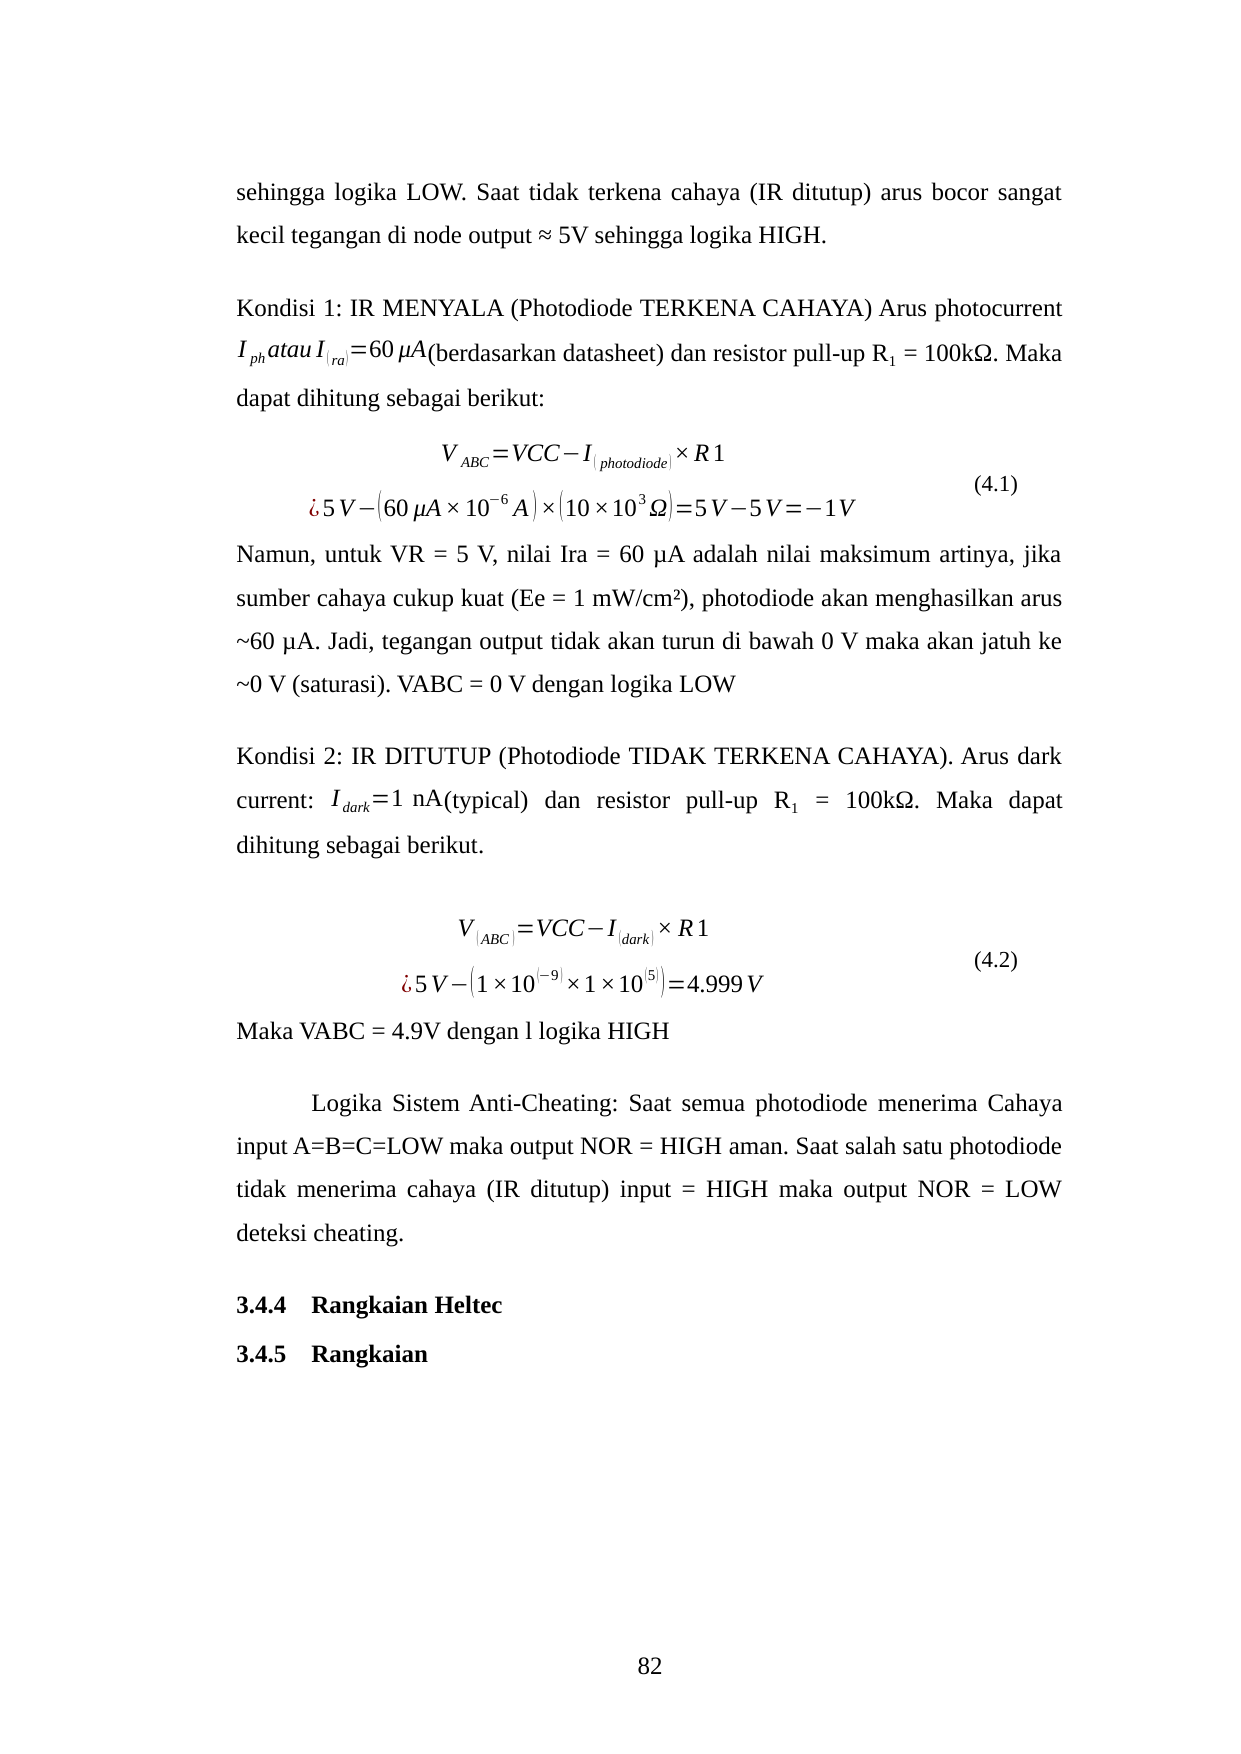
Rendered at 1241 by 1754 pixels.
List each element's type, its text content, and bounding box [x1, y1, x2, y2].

text Namun, untuk VR = 5 V, nilai Ira = 60 µA adalah nilai maksimum artinya, jika sumber cahaya cukup kuat (Ee = 1 mW/cm²), photodiode akan menghasilkan arus ~60 µA. Jadi, tegangan output tidak akan turun di bawah 0 V maka akan jatuh ke ~0 V (saturasi). VABC = 0 V dengan logika LOW [236, 539, 1063, 698]
table_header [236, 426, 930, 527]
table_header (4.1) [930, 426, 1062, 527]
subtitle Rangkaian [236, 1339, 1063, 1368]
table_header (4.2) [930, 902, 1062, 1003]
table_header [236, 902, 930, 1003]
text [236, 177, 1063, 249]
text Logika Sistem Anti-Cheating: Saat semua photodiode menerima Cahaya input A=B=C=LOW maka output NOR = HIGH aman. Saat salah satu photodiode tidak menerima cahaya (IR ditutup) input = HIGH maka output NOR = LOW deteksi cheating. [236, 1088, 1063, 1246]
subtitle Rangkaian Heltec [236, 1290, 1063, 1319]
text Maka VABC = 4.9V dengan l logika HIGH [236, 1016, 1063, 1045]
text Kondisi 2: IR DITUTUP (Photodiode TIDAK TERKENA CAHAYA). Arus dark current: (typical) dan resistor pull-up R₁ = 100kΩ. Maka dapat dihitung sebagai berikut. [236, 741, 1063, 859]
text Kondisi 1: IR MENYALA (Photodiode TERKENA CAHAYA) Arus photocurrent (berdasarkan datasheet) dan resistor pull-up R₁ = 100kΩ. Maka dapat dihitung sebagai berikut: [236, 293, 1063, 412]
